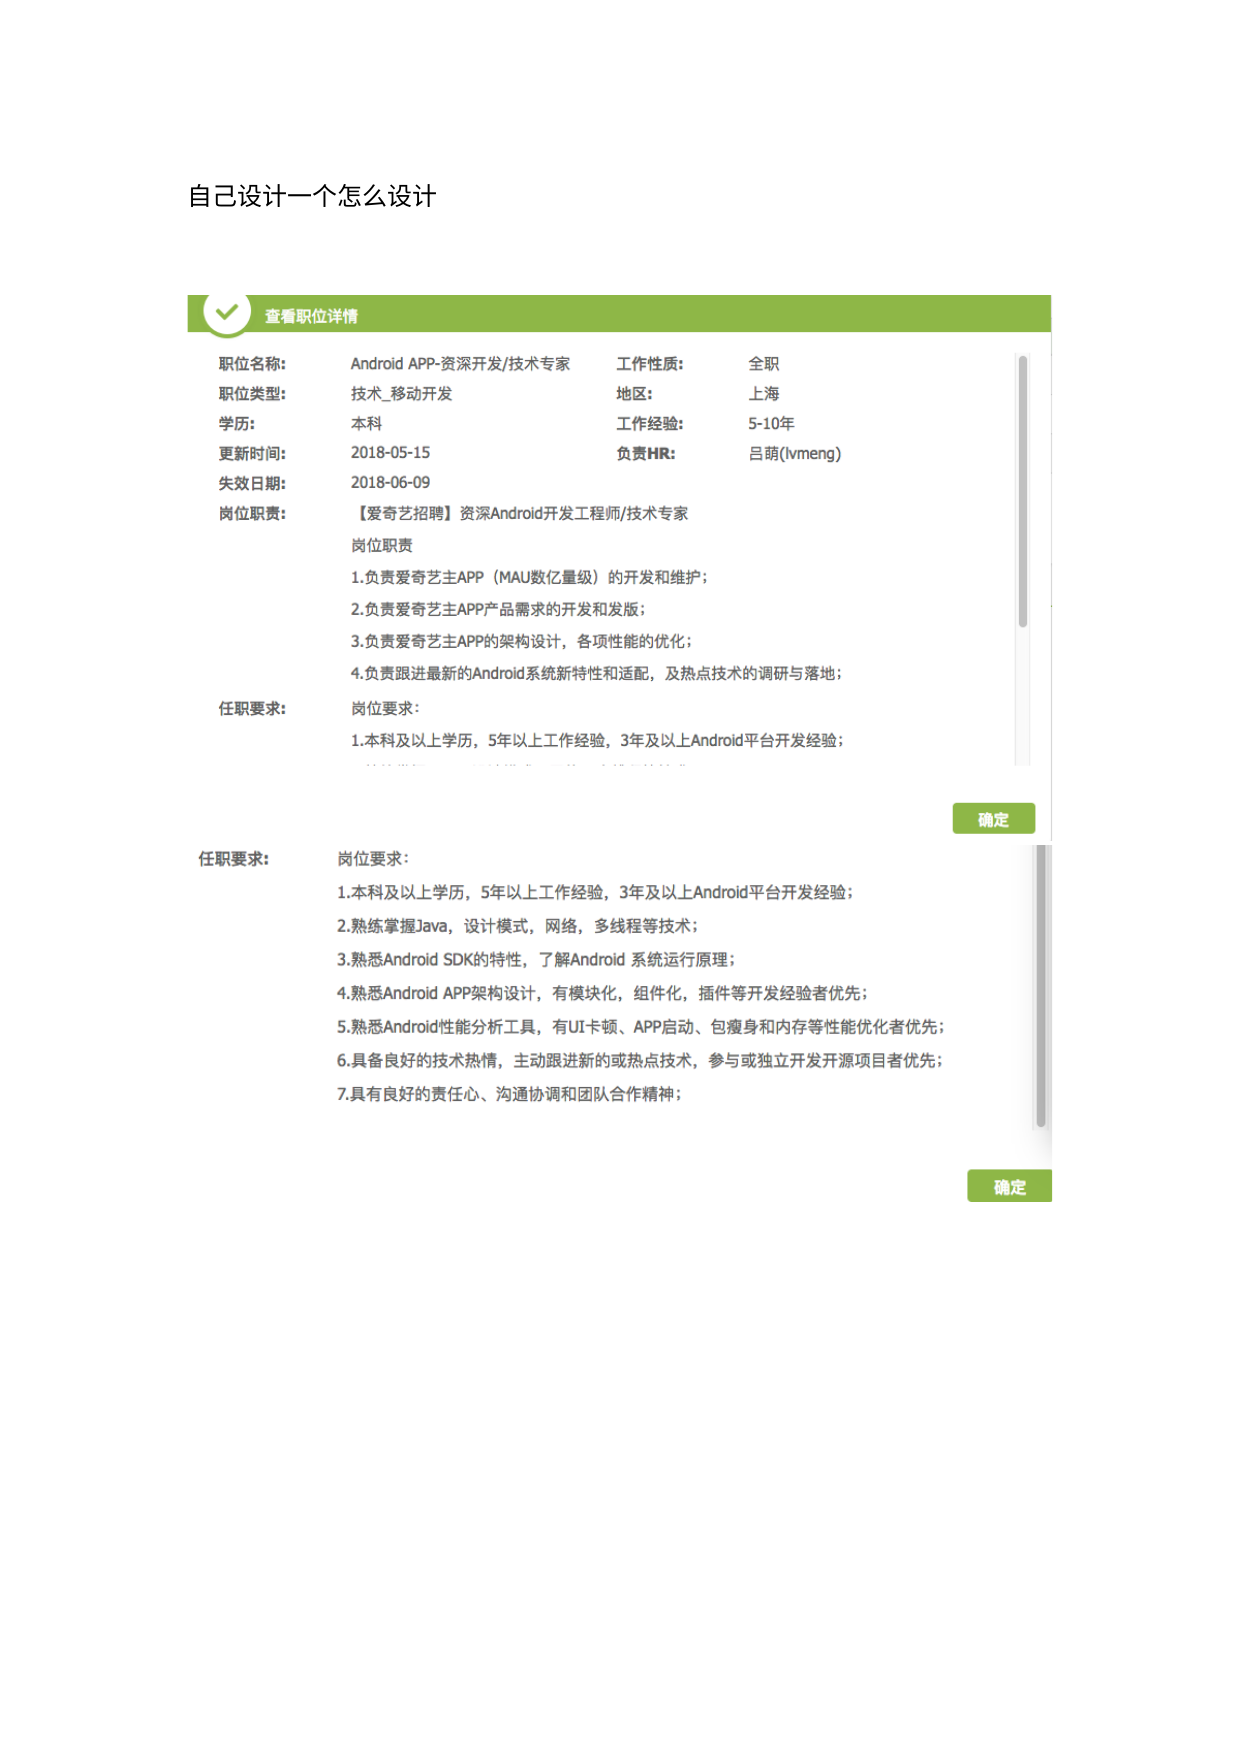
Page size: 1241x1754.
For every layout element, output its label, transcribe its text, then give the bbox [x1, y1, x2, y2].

picture [187, 295, 1053, 841]
text 自己设计一个怎么设计 [187, 162, 1053, 227]
picture [187, 845, 1053, 1202]
